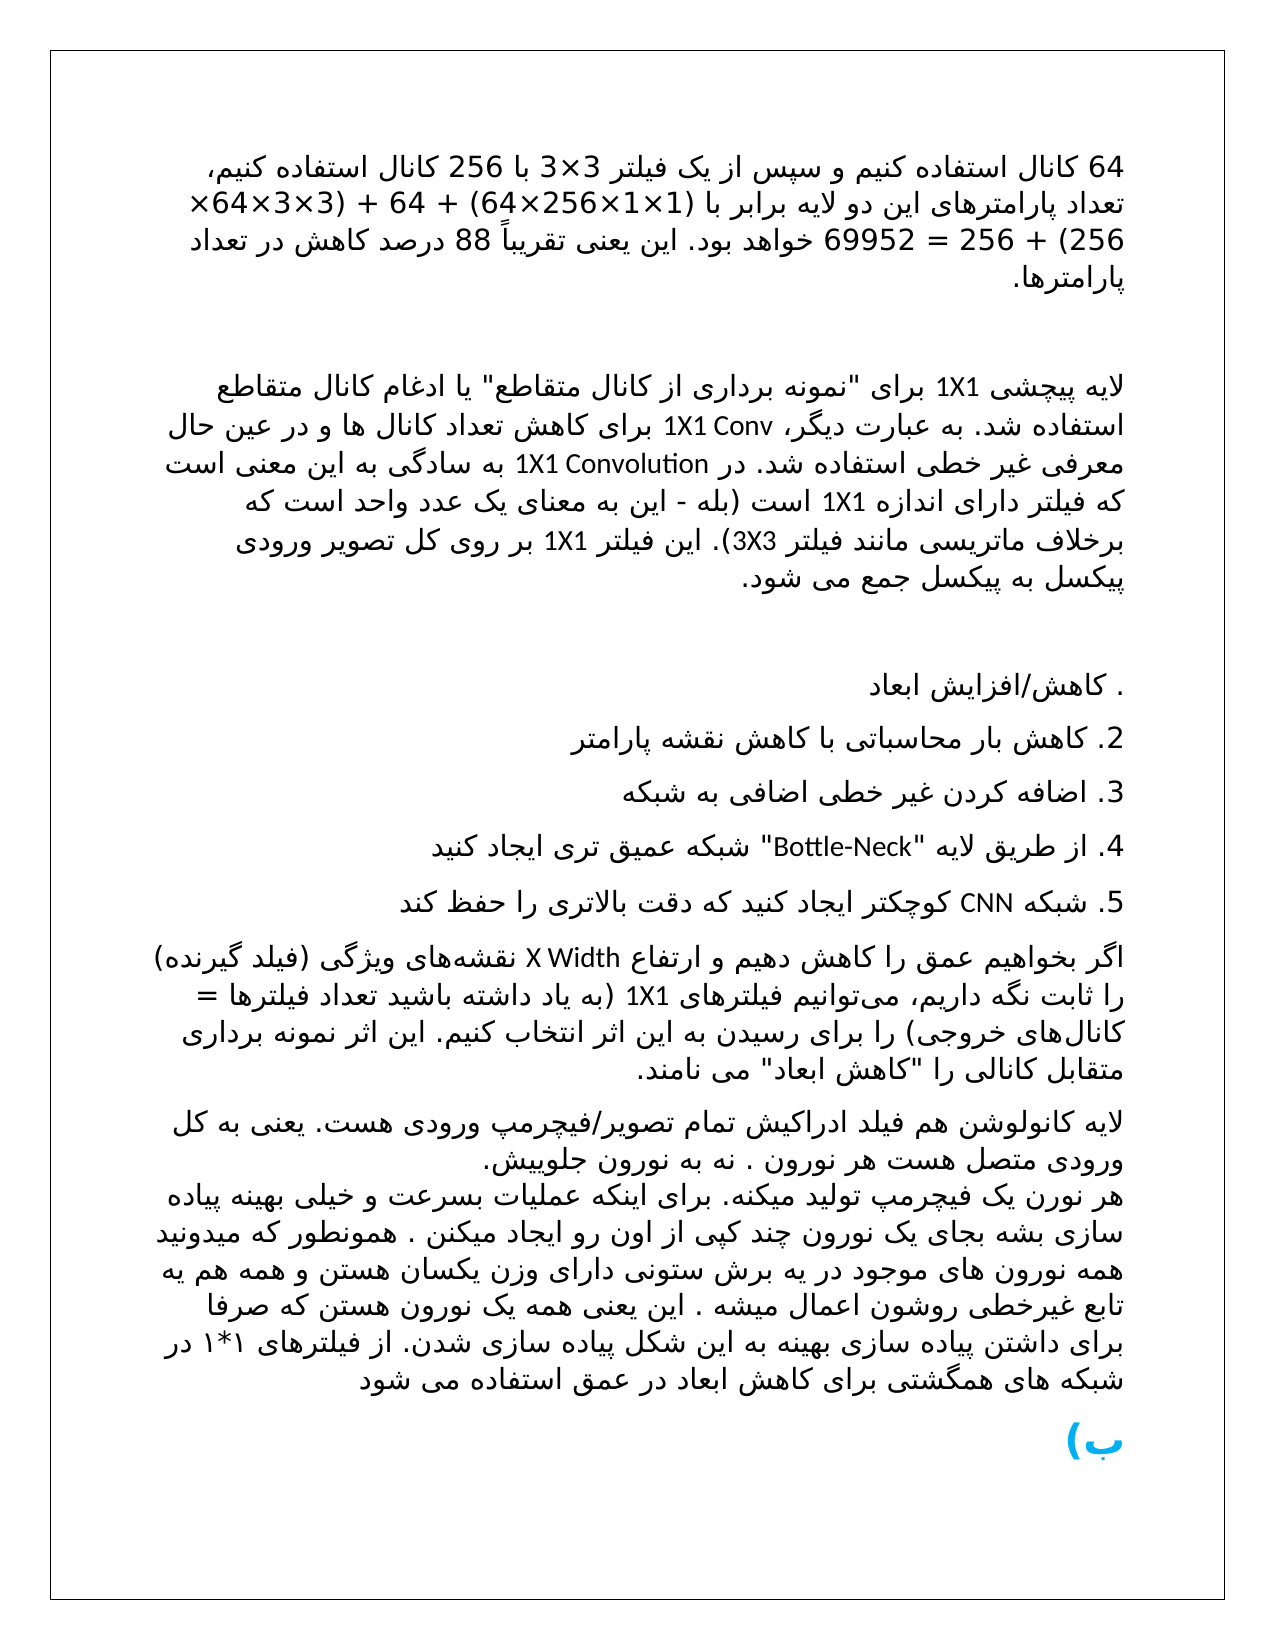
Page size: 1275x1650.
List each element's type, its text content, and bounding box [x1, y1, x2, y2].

text 5. شبکه CNN کوچکتر ایجاد کنید که دقت بالاتری را حفظ کند [150, 884, 1125, 919]
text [150, 150, 1125, 294]
text لایه پیچشی 1X1 برای "نمونه برداری از کانال متقاطع" یا ادغام کانال متقاطع استفاده شد. به عبارت دیگر، 1X1 Conv برای کاهش تعداد کانال ها و در عین حال معرفی غیر خطی استفاده شد. در 1X1 Convolution به سادگی به این معنی است که فیلتر دارای اندازه 1X1 است (بله - این به معنای یک عدد واحد است که برخلاف ماتریسی مانند فیلتر 3X3). این فیلتر 1X1 بر روی کل تصویر ورودی پیکسل به پیکسل جمع می شود. [150, 368, 1125, 594]
text ب) [150, 1415, 1125, 1464]
text . کاهش/افزایش ابعاد [150, 668, 1125, 702]
text لایه کانولوشن هم فیلد ادراکیش تمام تصویر/فیچرمپ ورودی هست. یعنی به کل ورودی متصل هست هر نورون . نه به نورون جلوییش. هر نورن یک فیچرمپ تولید میکنه. برای اینکه عملیات بسرعت و خیلی بهینه پیاده سازی بشه بجای یک نورون چند کپی از اون رو ایجاد میکنن . همونطور که میدونید همه نورون های موجود در یه برش ستونی دارای وزن یکسان هستن و همه هم یه تابع غیرخطی روشون اعمال میشه . این یعنی همه یک نورون هستن که صرفا برای داشتن پیاده سازی بهینه به این شکل پیاده سازی شدن. از فیلترهای ۱*۱ در شبکه های همگشتی برای کاهش ابعاد در عمق استفاده می شود [150, 1105, 1125, 1396]
text 3. اضافه کردن غیر خطی اضافی به شبکه [150, 775, 1125, 809]
text اگر بخواهیم عمق را کاهش دهیم و ارتفاع X Width نقشه‌های ویژگی (فیلد گیرنده) را ثابت نگه داریم، می‌توانیم فیلترهای 1X1 (به یاد داشته باشید تعداد فیلترها = کانال‌های خروجی) را برای رسیدن به این اثر انتخاب کنیم. این اثر نمونه برداری متقابل کانالی را "کاهش ابعاد" می نامند. [150, 939, 1125, 1086]
text 4. از طریق لایه "Bottle-Neck" شبکه عمیق تری ایجاد کنید [150, 828, 1125, 864]
text 2. کاهش بار محاسباتی با کاهش نقشه پارامتر [150, 722, 1125, 756]
